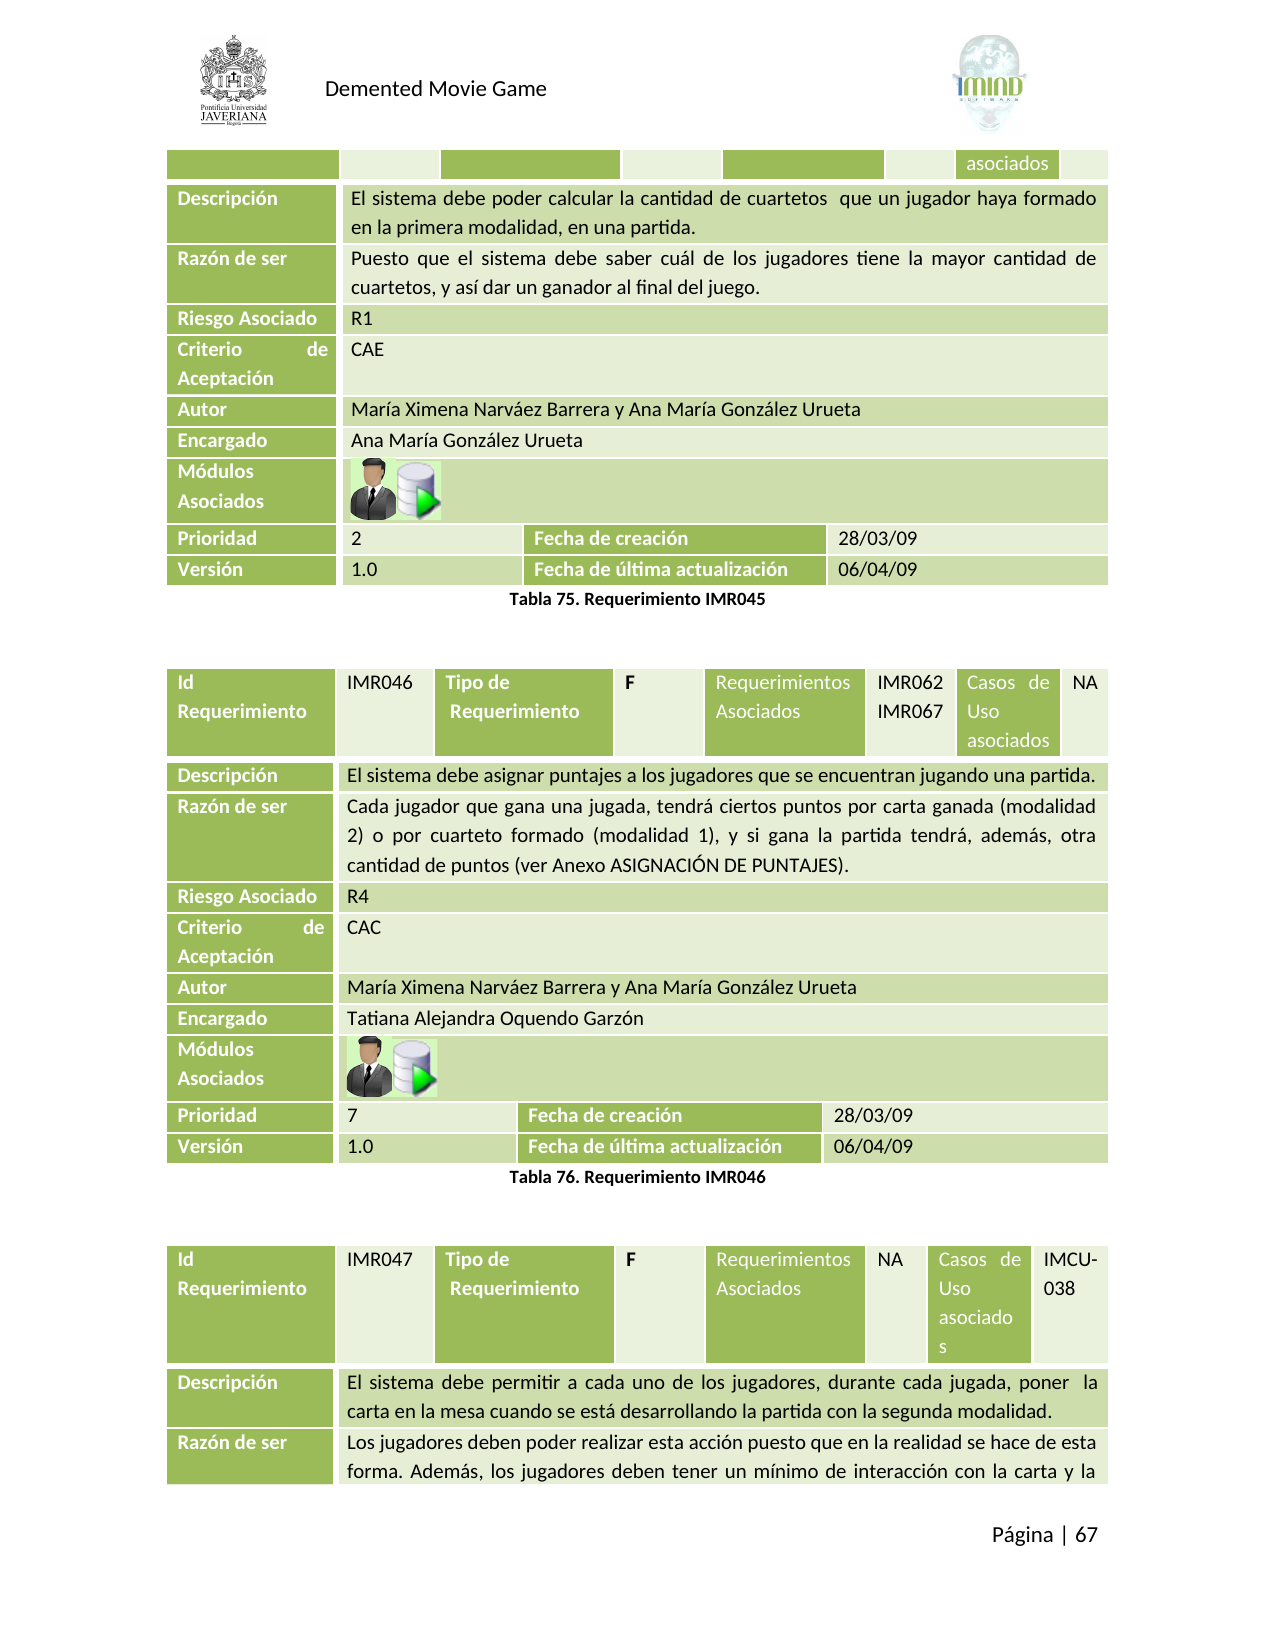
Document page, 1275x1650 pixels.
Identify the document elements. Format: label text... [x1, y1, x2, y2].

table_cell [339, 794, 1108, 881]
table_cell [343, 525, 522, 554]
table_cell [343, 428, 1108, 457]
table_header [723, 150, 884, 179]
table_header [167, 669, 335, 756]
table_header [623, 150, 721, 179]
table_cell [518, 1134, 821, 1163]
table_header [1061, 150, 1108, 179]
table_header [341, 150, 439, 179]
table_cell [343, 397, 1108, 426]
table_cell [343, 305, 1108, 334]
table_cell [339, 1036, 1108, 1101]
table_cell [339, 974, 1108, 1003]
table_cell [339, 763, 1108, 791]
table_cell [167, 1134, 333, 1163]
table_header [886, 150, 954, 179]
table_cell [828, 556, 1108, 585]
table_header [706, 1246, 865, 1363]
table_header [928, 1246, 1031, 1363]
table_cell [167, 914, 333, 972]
picture [346, 1036, 438, 1097]
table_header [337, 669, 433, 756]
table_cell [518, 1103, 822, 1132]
picture [200, 35, 267, 126]
picture [350, 458, 442, 520]
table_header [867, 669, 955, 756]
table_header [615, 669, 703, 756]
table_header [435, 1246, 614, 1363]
text Tabla 75. Requerimiento IMR045 [177, 588, 1098, 610]
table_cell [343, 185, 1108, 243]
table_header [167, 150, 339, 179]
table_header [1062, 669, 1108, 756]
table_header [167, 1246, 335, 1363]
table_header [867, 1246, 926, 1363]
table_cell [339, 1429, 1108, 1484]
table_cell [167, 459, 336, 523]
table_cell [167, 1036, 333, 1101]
picture [951, 35, 1033, 138]
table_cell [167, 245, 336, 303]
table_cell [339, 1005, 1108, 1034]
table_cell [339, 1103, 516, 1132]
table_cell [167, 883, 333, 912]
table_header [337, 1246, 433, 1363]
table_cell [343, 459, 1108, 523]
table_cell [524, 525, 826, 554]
text Tabla 76. Requerimiento IMR046 [177, 1165, 1098, 1188]
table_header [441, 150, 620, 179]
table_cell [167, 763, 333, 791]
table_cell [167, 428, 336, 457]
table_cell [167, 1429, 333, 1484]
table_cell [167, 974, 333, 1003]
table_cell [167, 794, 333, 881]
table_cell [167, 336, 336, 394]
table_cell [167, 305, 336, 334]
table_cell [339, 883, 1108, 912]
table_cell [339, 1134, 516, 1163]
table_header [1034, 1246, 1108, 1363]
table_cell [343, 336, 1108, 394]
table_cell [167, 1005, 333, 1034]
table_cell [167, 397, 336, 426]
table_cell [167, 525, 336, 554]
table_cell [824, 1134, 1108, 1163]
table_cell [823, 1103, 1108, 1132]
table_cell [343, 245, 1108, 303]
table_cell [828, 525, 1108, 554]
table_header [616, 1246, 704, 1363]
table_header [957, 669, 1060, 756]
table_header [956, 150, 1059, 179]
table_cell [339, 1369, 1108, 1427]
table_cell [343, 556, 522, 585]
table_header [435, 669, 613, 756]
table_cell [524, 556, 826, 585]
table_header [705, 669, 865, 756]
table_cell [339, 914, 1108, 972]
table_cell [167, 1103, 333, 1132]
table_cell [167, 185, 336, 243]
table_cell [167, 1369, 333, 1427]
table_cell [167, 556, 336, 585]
